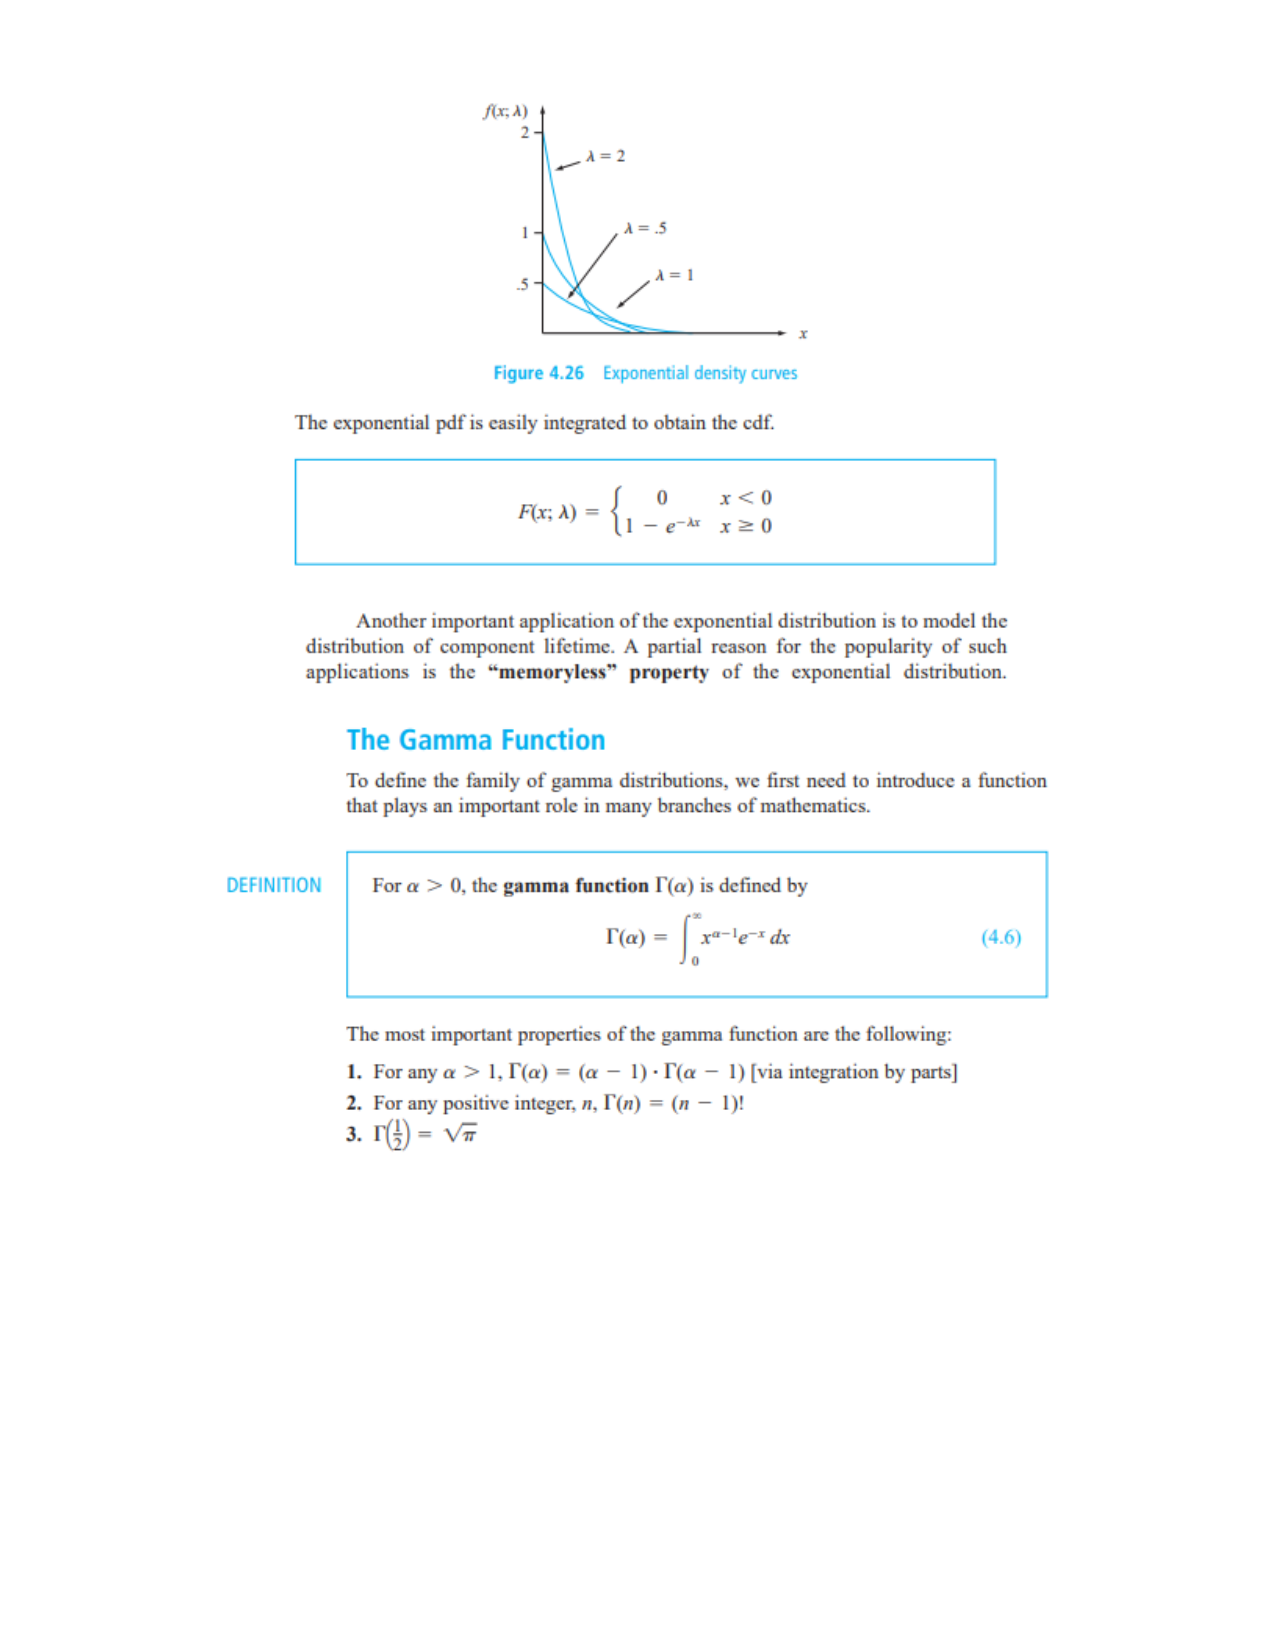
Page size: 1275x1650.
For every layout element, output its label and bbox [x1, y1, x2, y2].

picture [187, 703, 1088, 1160]
picture [264, 601, 1012, 685]
picture [234, 75, 1041, 583]
